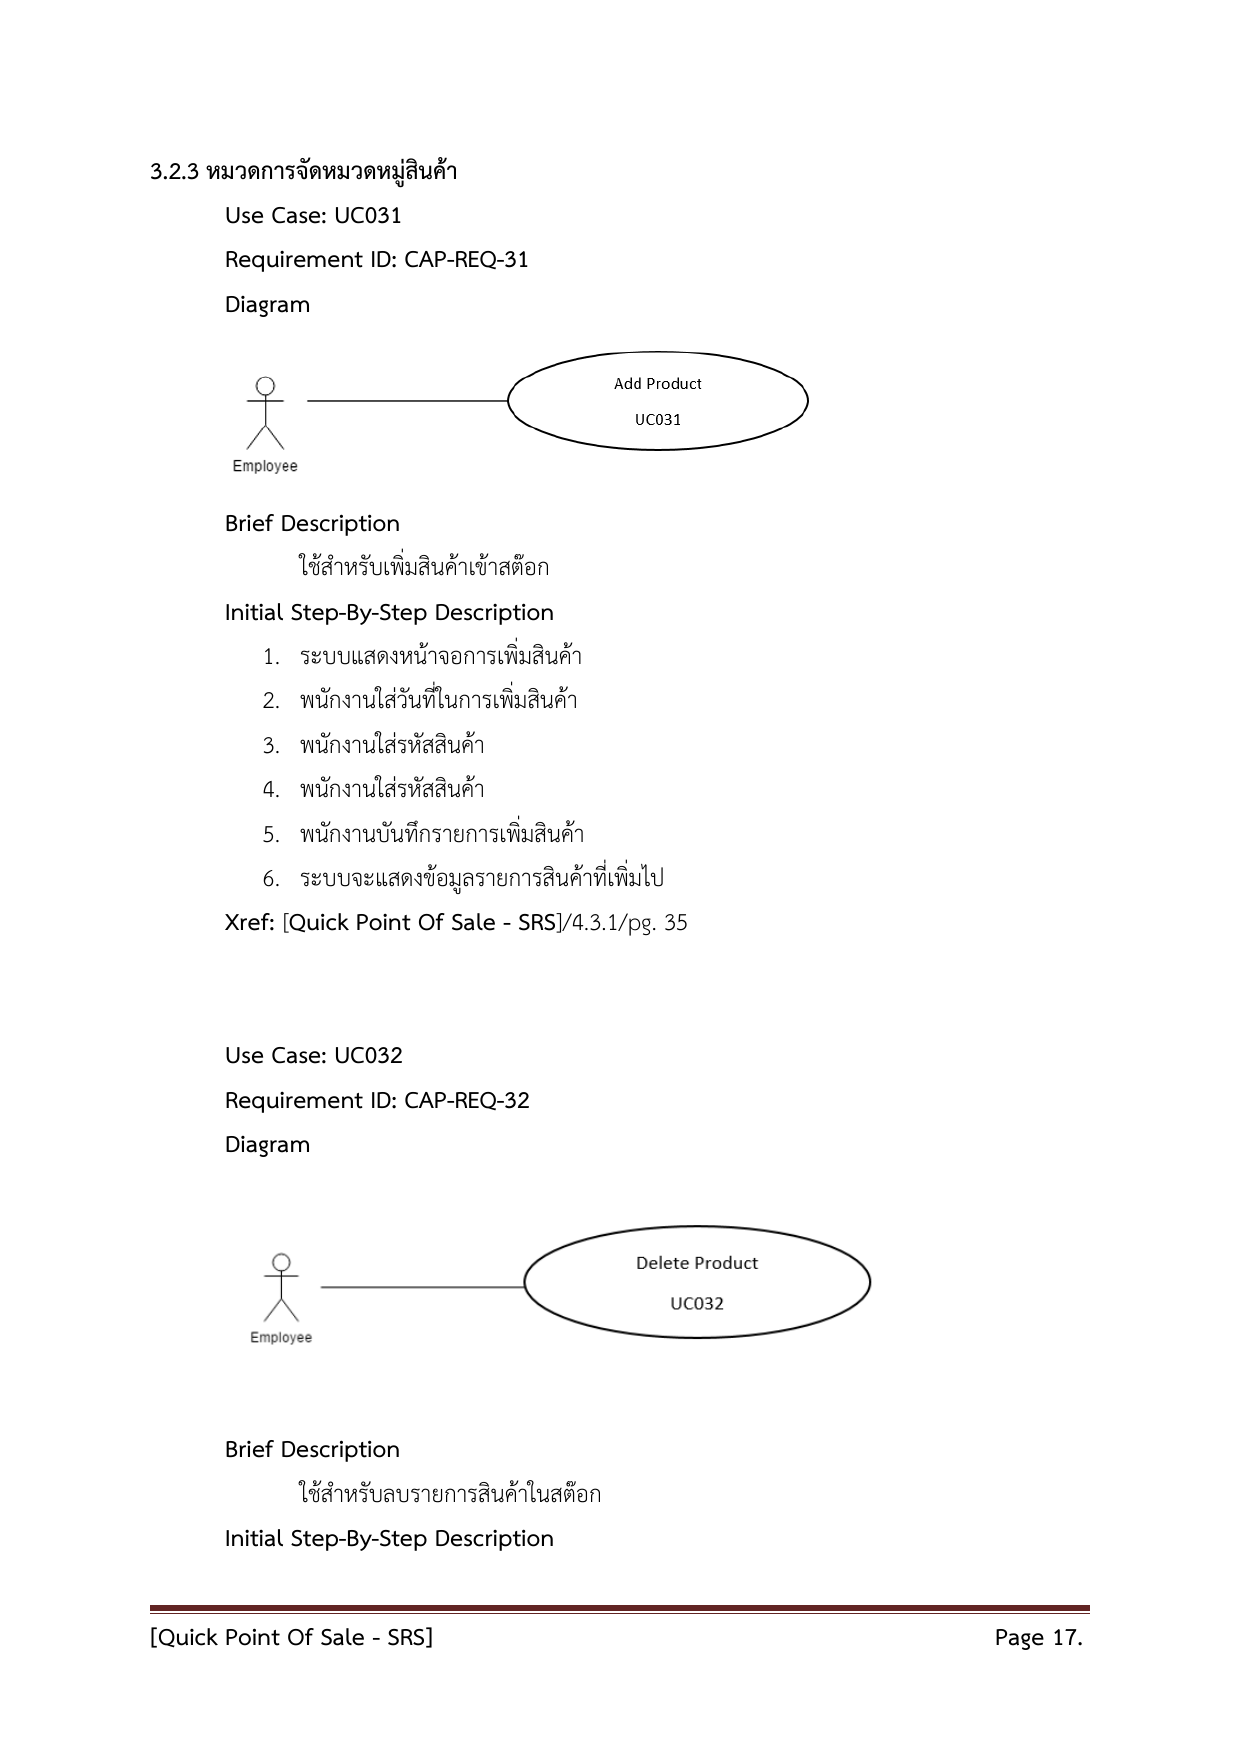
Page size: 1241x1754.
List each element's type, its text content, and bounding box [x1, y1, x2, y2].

text Requirement ID: CAP-REQ-32 [150, 1079, 1090, 1123]
list พนักงานใส่รหัสสินค้า [262, 724, 1090, 768]
list ระบบจะแสดงข้อมูลรายการสินค้าที่เพิ่มไป [262, 857, 1090, 902]
picture [225, 327, 845, 503]
text ใช้สำหรับเพิ่มสินค้าเข้าสต๊อก [225, 547, 1090, 591]
list พนักงานบันทึกรายการเพิ่มสินค้า [262, 813, 1090, 857]
text Initial Step-By-Step Description [225, 591, 1090, 635]
text Use Case: UC032 [150, 1035, 1090, 1079]
text Brief Description [225, 502, 1090, 547]
text Use Case: UC031 [225, 194, 1090, 239]
text 3.2.3หมวดการจัดหมวดหมู่สินค้า [150, 150, 1090, 194]
list พนักงานใส่วันที่ในการเพิ่มสินค้า [262, 680, 1090, 724]
text Diagram [150, 1123, 1090, 1168]
list พนักงานใส่รหัสสินค้า [262, 768, 1090, 813]
picture [225, 1212, 913, 1384]
text ใช้สำหรับลบรายการสินค้าในสต๊อก [225, 1473, 1090, 1517]
text Initial Step-By-Step Description [150, 1517, 1090, 1562]
text Requirement ID: CAP-REQ-31 [225, 239, 1090, 283]
list ระบบแสดงหน้าจอการเพิ่มสินค้า [262, 635, 1090, 680]
text Brief Description [150, 1428, 1090, 1473]
text Xref: [Quick Point Of Sale - SRS]/4.3.1/pg. 35 [150, 902, 1090, 946]
text Diagram [225, 283, 1090, 327]
